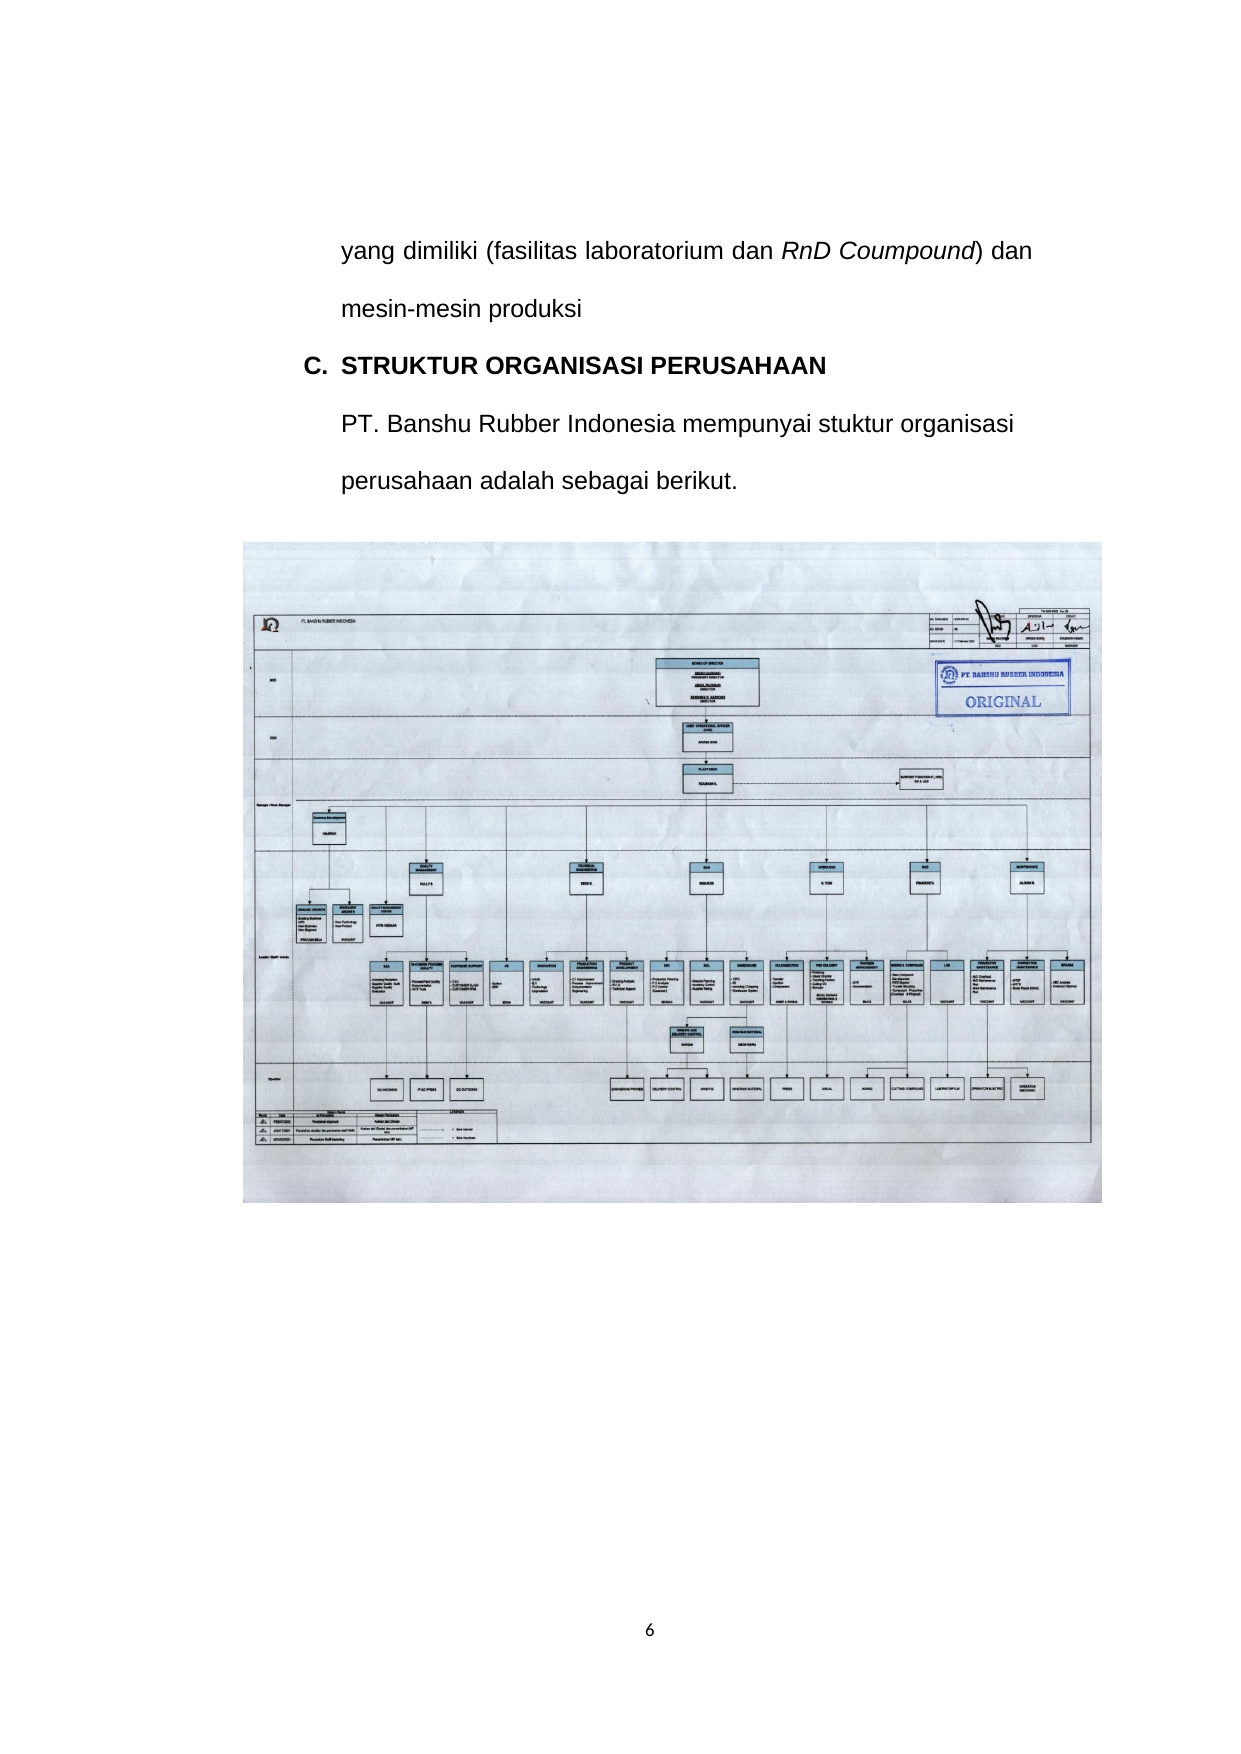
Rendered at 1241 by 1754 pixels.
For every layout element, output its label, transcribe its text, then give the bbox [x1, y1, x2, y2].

picture [244, 542, 1101, 1203]
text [341, 236, 1032, 322]
list PT. Banshu Rubber Indonesia mempunyai stuktur organisasi perusahaan adalah sebagai berikut. [341, 409, 1063, 495]
list STRUKTUR ORGANISASI PERUSAHAAN [303, 351, 1063, 380]
